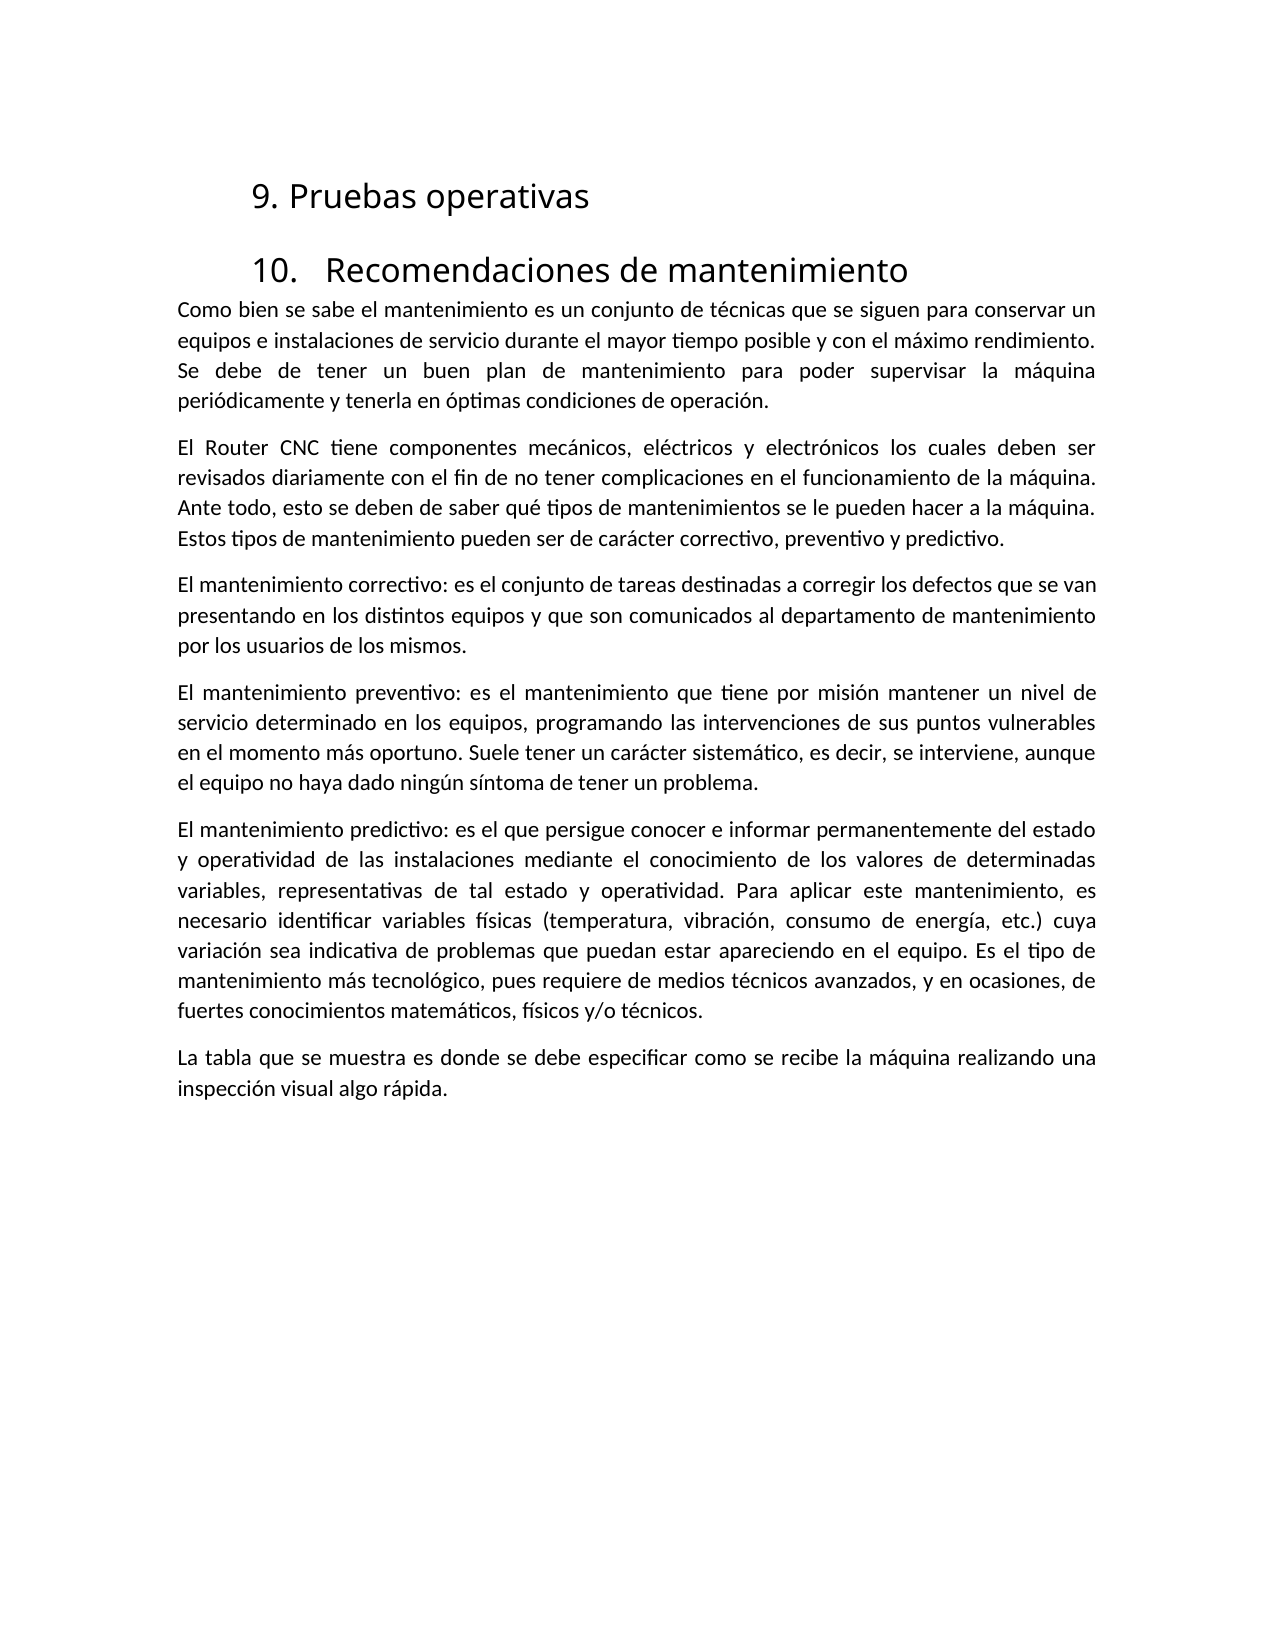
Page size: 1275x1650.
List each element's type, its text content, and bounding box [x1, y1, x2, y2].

text El mantenimiento preventivo: es el mantenimiento que tiene por misión mantener un nivel de servicio determinado en los equipos, programando las intervenciones de sus puntos vulnerables en el momento más oportuno. Suele tener un carácter sistemático, es decir, se interviene, aunque el equipo no haya dado ningún síntoma de tener un problema. [177, 678, 1098, 708]
text La tabla que se muestra es donde se debe especificar como se recibe la máquina realizando una inspección visual algo rápida. [177, 1071, 1098, 1102]
text El mantenimiento correctivo: es el conjunto de tareas destinadas a corregir los defectos que se van presentando en los distintos equipos y que son comunicados al departamento de mantenimiento por los usuarios de los mismos. [177, 629, 1098, 659]
subtitle Recomendaciones de mantenimiento [251, 247, 1098, 292]
text El mantenimiento preventivo: es el mantenimiento que tiene por misión mantener un nivel de servicio determinado en los equipos, programando las intervenciones de sus puntos vulnerables en el momento más oportuno. Suele tener un carácter sistemático, es decir, se interviene, aunque el equipo no haya dado ningún síntoma de tener un problema. [177, 766, 1098, 796]
subtitle Pruebas operativas [251, 173, 1098, 218]
text El Router CNC tiene componentes mecánicos, eléctricos y electrónicos los cuales deben ser revisados diariamente con el fin de no tener complicaciones en el funcionamiento de la máquina. Ante todo, esto se deben de saber qué tipos de mantenimientos se le pueden hacer a la máquina. Estos tipos de mantenimiento pueden ser de carácter correctivo, preventivo y predictivo. [177, 433, 1098, 552]
text El mantenimiento correctivo: es el conjunto de tareas destinadas a corregir los defectos que se van presentando en los distintos equipos y que son comunicados al departamento de mantenimiento por los usuarios de los mismos. [177, 571, 1098, 601]
text Como bien se sabe el mantenimiento es un conjunto de técnicas que se siguen para conservar un equipos e instalaciones de servicio durante el mayor tiempo posible y con el máximo rendimiento. Se debe de tener un buen plan de mantenimiento para poder supervisar la máquina periódicamente y tenerla en óptimas condiciones de operación. [177, 296, 1098, 414]
